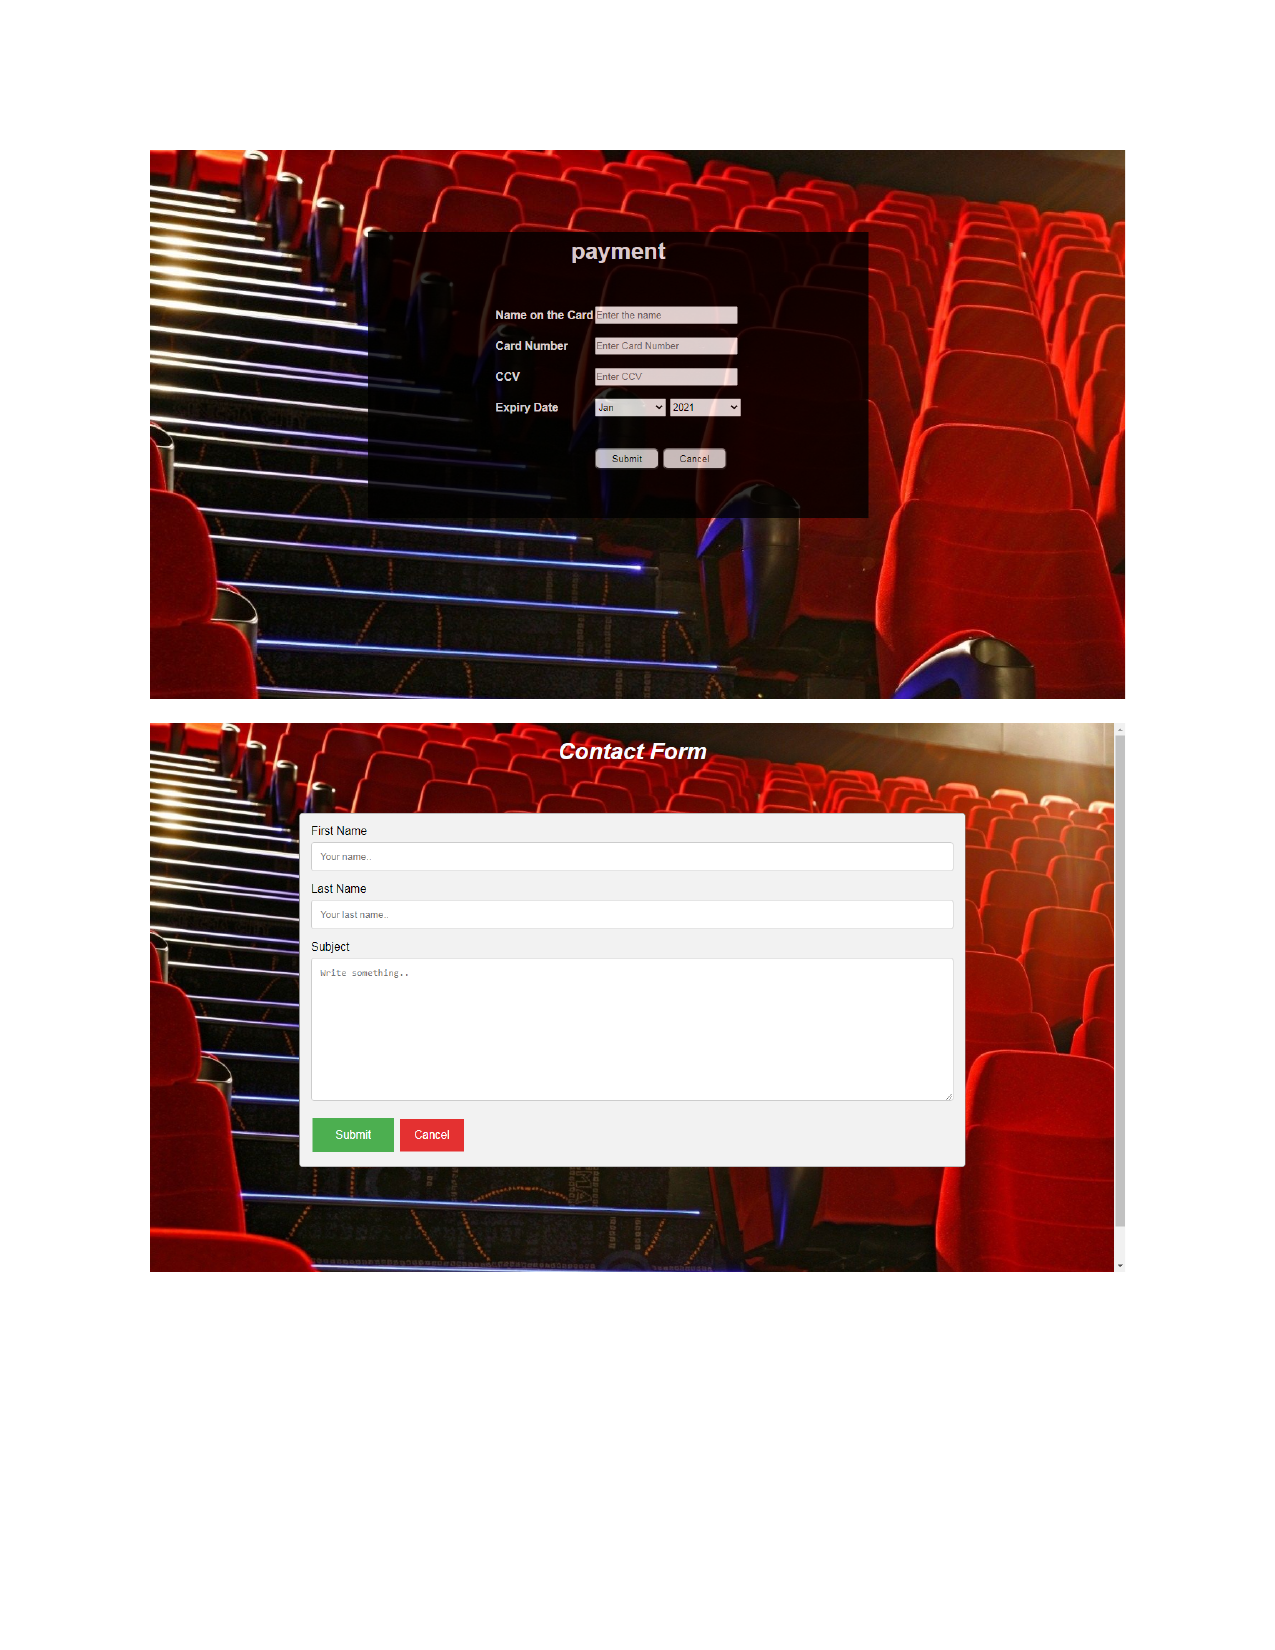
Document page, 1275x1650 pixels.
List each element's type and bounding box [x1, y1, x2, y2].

picture [150, 150, 1125, 699]
picture [150, 723, 1125, 1272]
